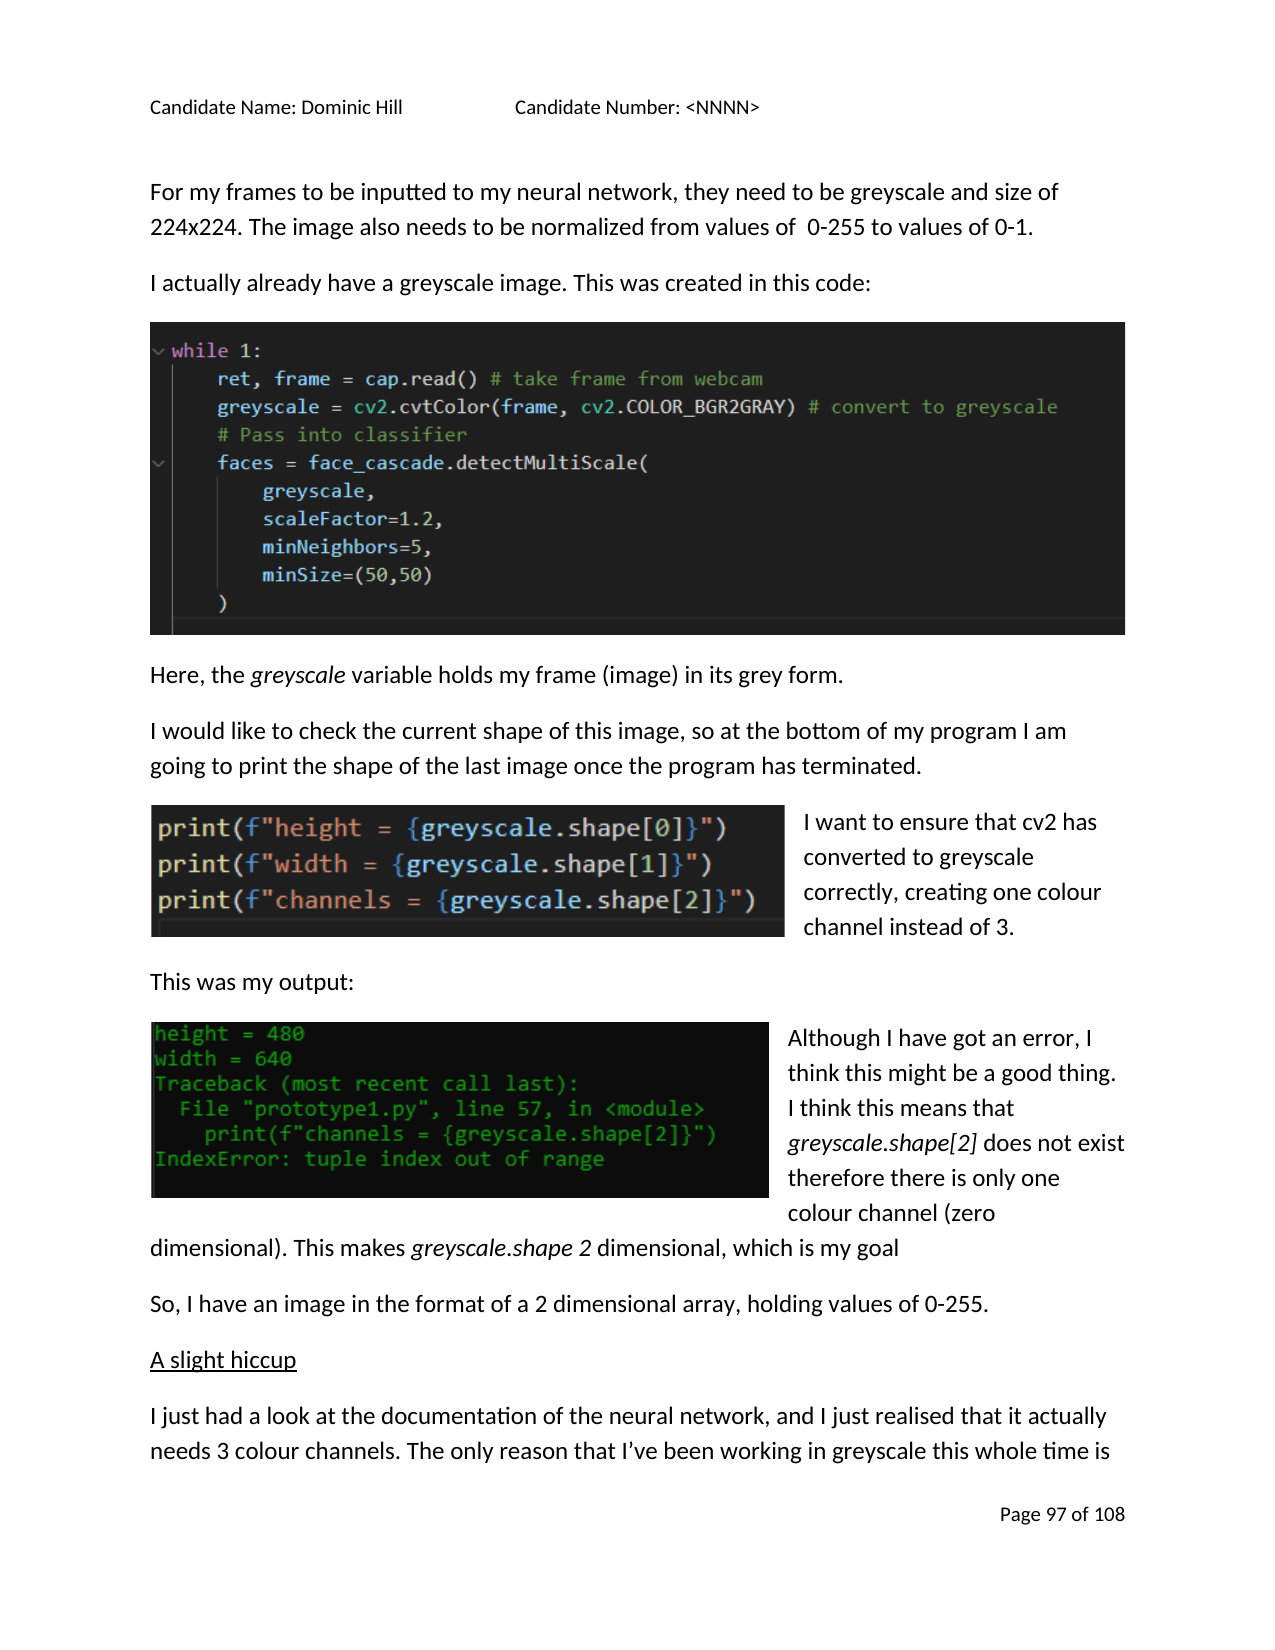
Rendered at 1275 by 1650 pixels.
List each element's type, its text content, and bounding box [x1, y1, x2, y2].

text This was my output: [150, 967, 1125, 997]
text Here, the greyscale variable holds my frame (image) in its grey form. [150, 659, 1125, 689]
text I actually already have a greyscale image. This was created in this code: [150, 267, 1125, 297]
text For my frames to be inputted to my neural network, they need to be greyscale and size of 224x224. The image also needs to be normalized from values of 0-255 to values of 0-1. [150, 176, 1125, 241]
picture [150, 1022, 769, 1198]
text I would like to check the current shape of this image, so at the bottom of my program I am going to print the shape of the last image once the program has terminated. [150, 715, 1125, 780]
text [150, 1400, 1125, 1465]
text So, I have an image in the format of a 2 dimensional array, holding values of 0-255. [150, 1288, 1125, 1319]
picture [150, 322, 1125, 635]
text A slight hiccup [150, 1344, 1125, 1374]
picture [150, 805, 785, 937]
